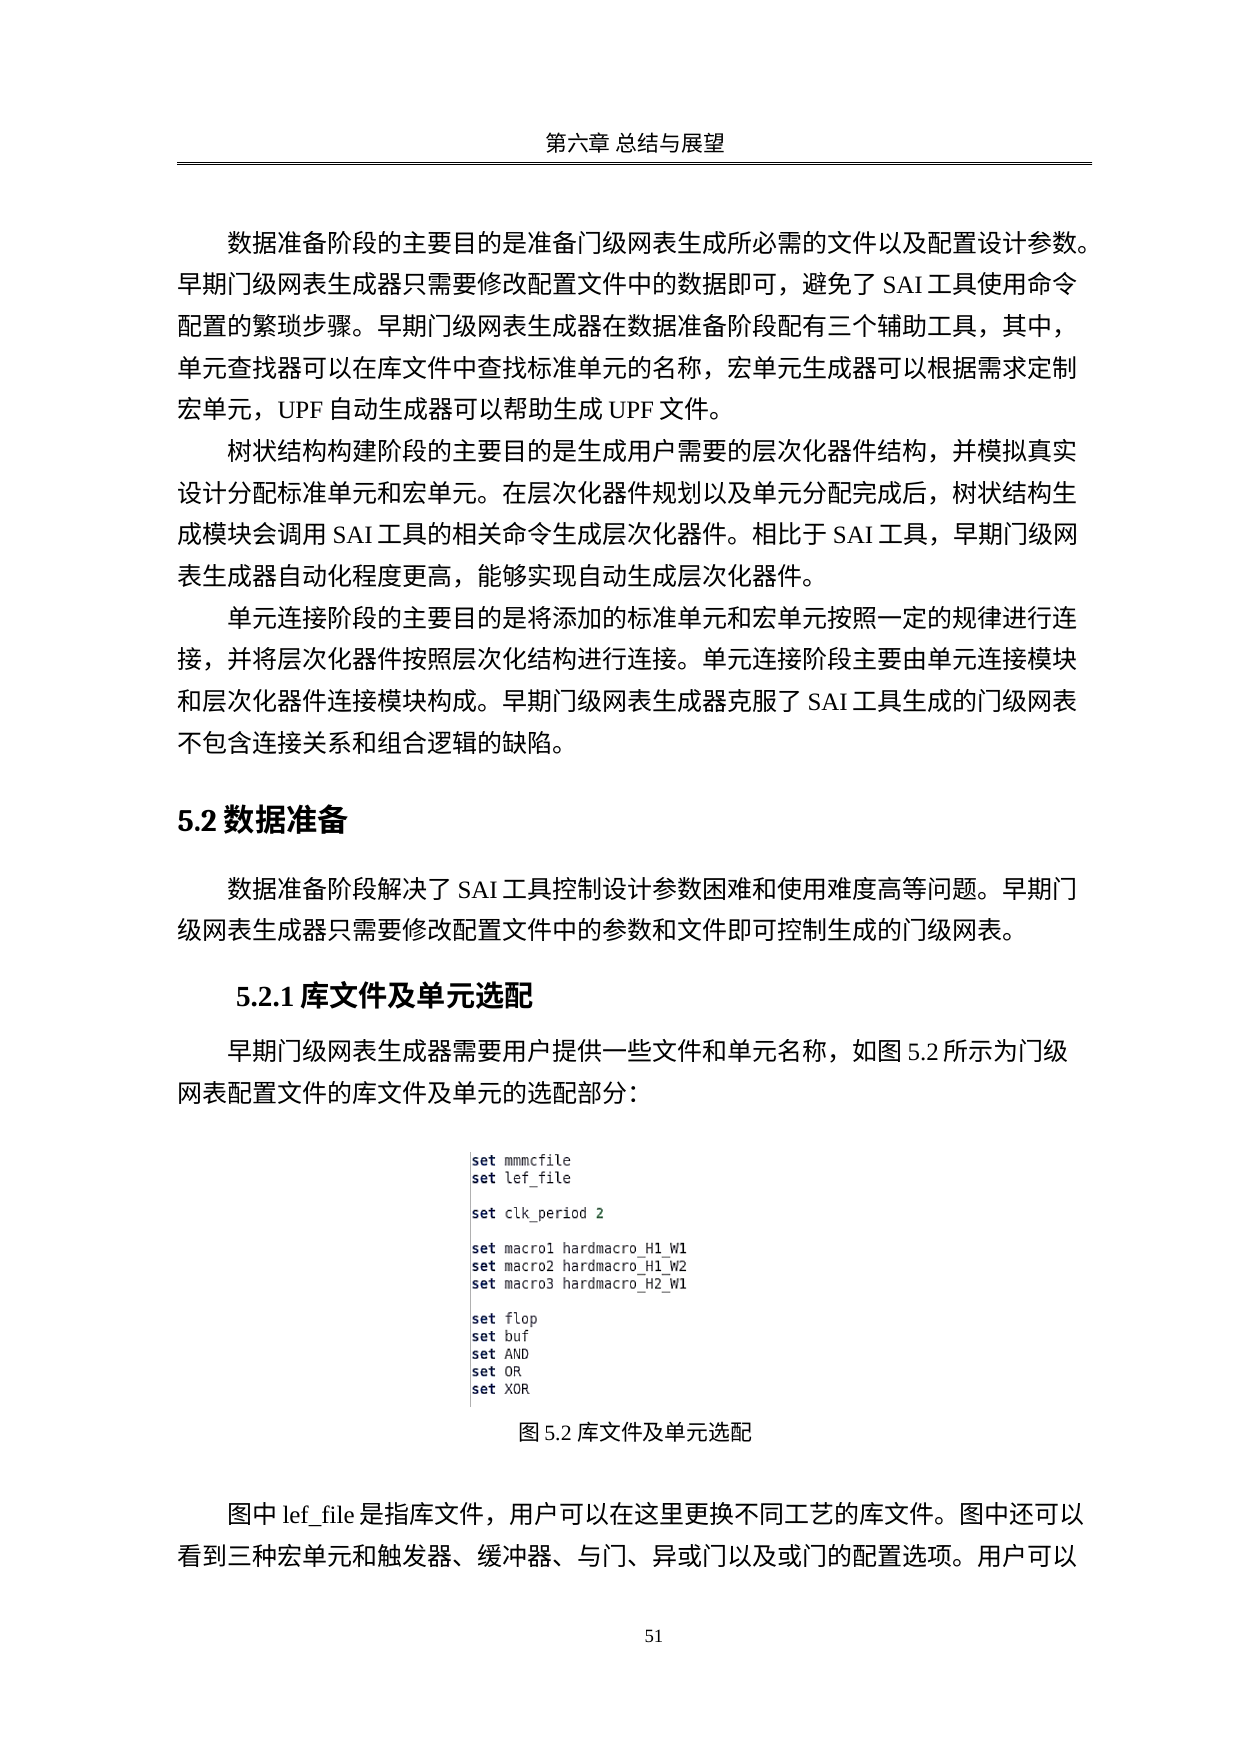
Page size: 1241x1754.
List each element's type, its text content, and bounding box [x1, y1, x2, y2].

text 树状结构构建阶段的主要目的是生成用户需要的层次化器件结构，并模拟真实设计分配标准单元和宏单元。在层次化器件规划以及单元分配完成后，树状结构生成模块会调用SAI工具的相关命令生成层次化器件。相比于SAI工具，早期门级网表生成器自动化程度更高，能够实现自动生成层次化器件。 [177, 427, 1092, 594]
text 数据准备阶段的主要目的是准备门级网表生成所必需的文件以及配置设计参数。早期门级网表生成器只需要修改配置文件中的数据即可，避免了SAI工具使用命令配置的繁琐步骤。早期门级网表生成器在数据准备阶段配有三个辅助工具，其中，单元查找器可以在库文件中查找标准单元的名称，宏单元生成器可以根据需求定制宏单元，UPF自动生成器可以帮助生成UPF文件。 [177, 219, 1092, 427]
text 早期门级网表生成器需要用户提供一些文件和单元名称，如图5.2所示为门级网表配置文件的库文件及单元的选配部分： [177, 1027, 1092, 1111]
subtitle 5.2.1库文件及单元选配 [177, 973, 1092, 1015]
text 数据准备阶段解决了SAI工具控制设计参数困难和使用难度高等问题。早期门级网表生成器只需要修改配置文件中的参数和文件即可控制生成的门级网表。 [177, 865, 1092, 948]
text 单元连接阶段的主要目的是将添加的标准单元和宏单元按照一定的规律进行连接，并将层次化器件按照层次化结构进行连接。单元连接阶段主要由单元连接模块和层次化器件连接模块构成。早期门级网表生成器克服了SAI工具生成的门级网表不包含连接关系和组合逻辑的缺陷。 [177, 594, 1092, 761]
subtitle 5.2 数据准备 [177, 798, 1092, 840]
list 图5.2 库文件及单元选配 [177, 1407, 1092, 1448]
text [177, 1490, 1092, 1573]
picture [470, 1152, 800, 1407]
